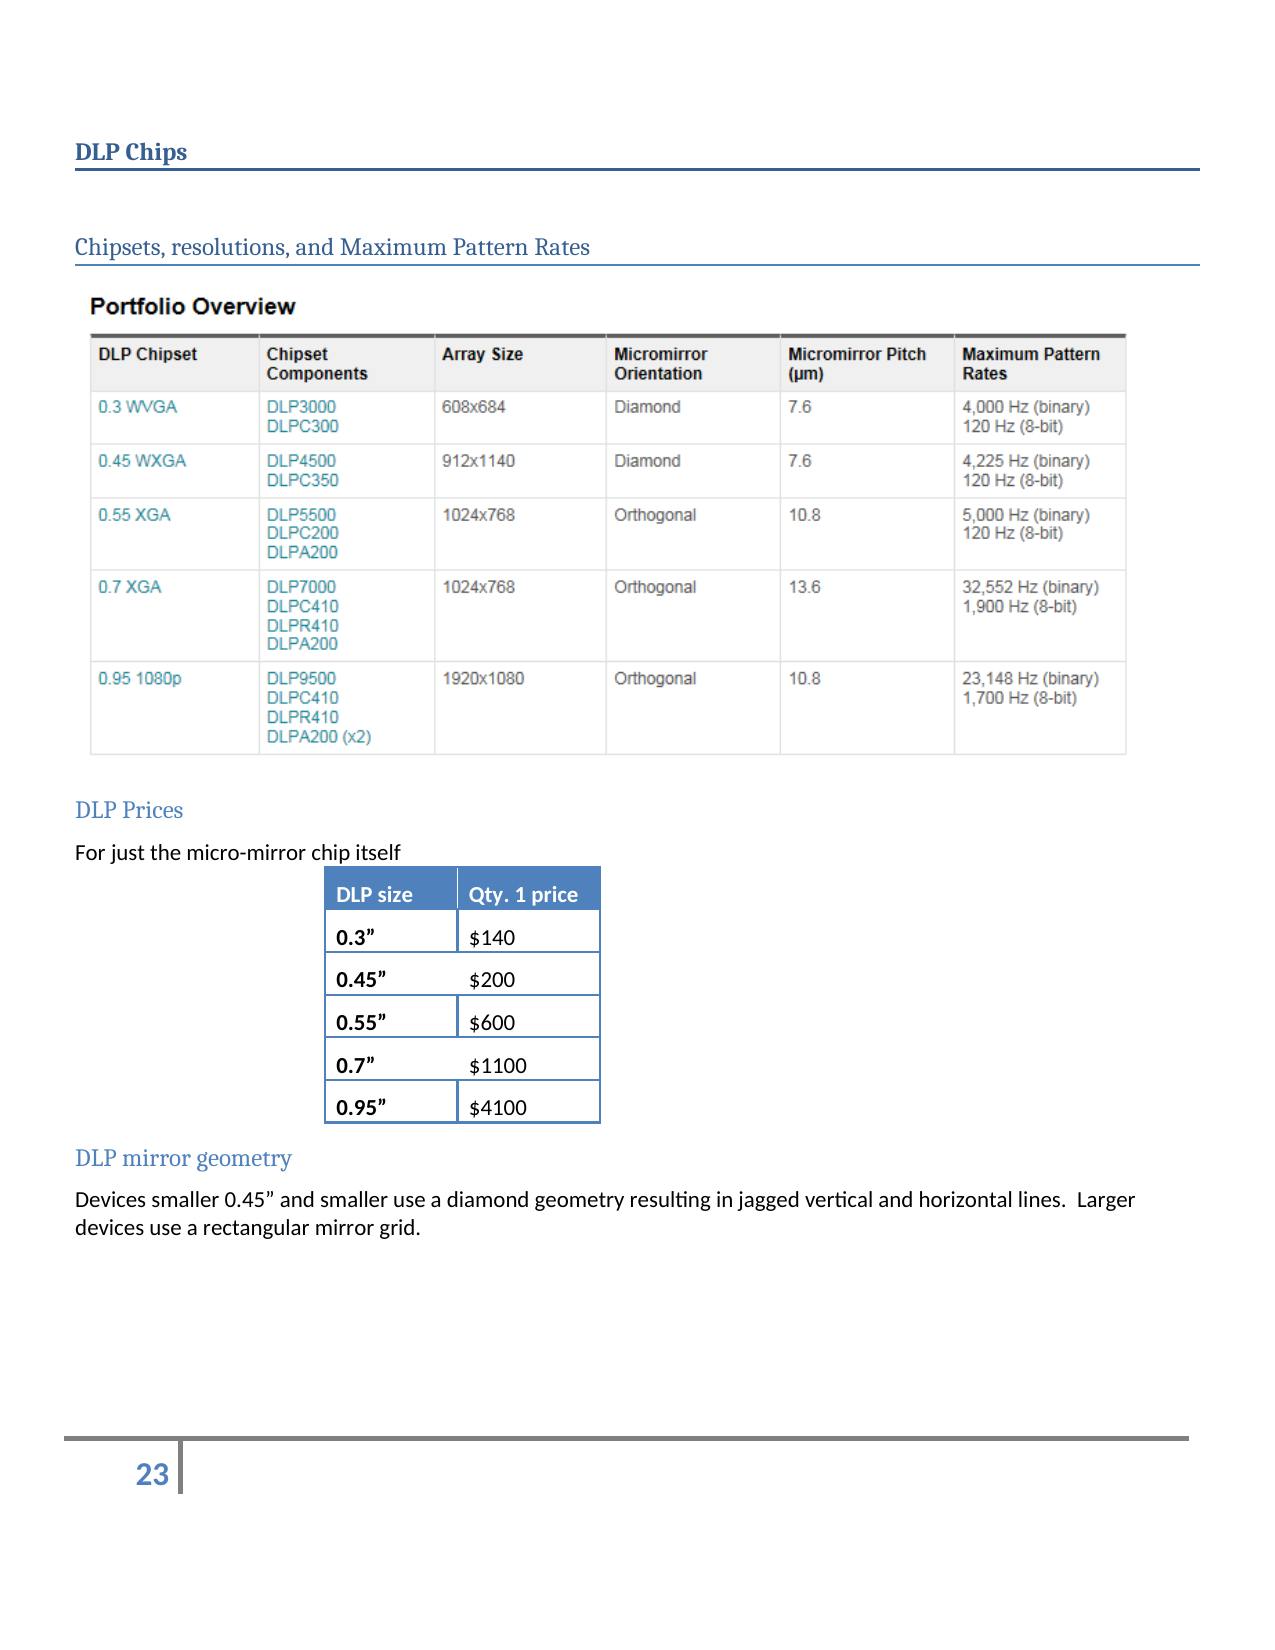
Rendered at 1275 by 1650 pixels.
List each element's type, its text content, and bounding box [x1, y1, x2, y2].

text For just the micro-mirror chip itself [75, 838, 1200, 866]
table_cell 0.3” [326, 910, 456, 951]
table_cell 0.7” [326, 1038, 457, 1079]
table_cell $1100 [458, 1038, 599, 1079]
subtitle Chipsets, resolutions, and Maximum Pattern Rates [75, 233, 1200, 264]
table_header DLP size [326, 868, 457, 908]
table_cell 0.55” [326, 996, 456, 1036]
table_header Qty. 1 price [458, 868, 599, 908]
table_cell 0.95” [326, 1081, 456, 1121]
table_cell $600 [459, 996, 599, 1036]
picture [75, 274, 1142, 776]
table_cell $200 [458, 953, 599, 993]
table_cell 0.45” [326, 953, 457, 993]
table_cell $140 [459, 910, 599, 951]
text Devices smaller 0.45” and smaller use a diamond geometry resulting in jagged vertical and horizontal lines. Larger devices use a rectangular mirror grid. [75, 1186, 1200, 1242]
subtitle DLP mirror geometry [75, 1144, 1200, 1173]
subtitle DLP Chips [75, 137, 1200, 168]
subtitle DLP Prices [75, 796, 1200, 825]
table_cell $4100 [459, 1081, 599, 1121]
